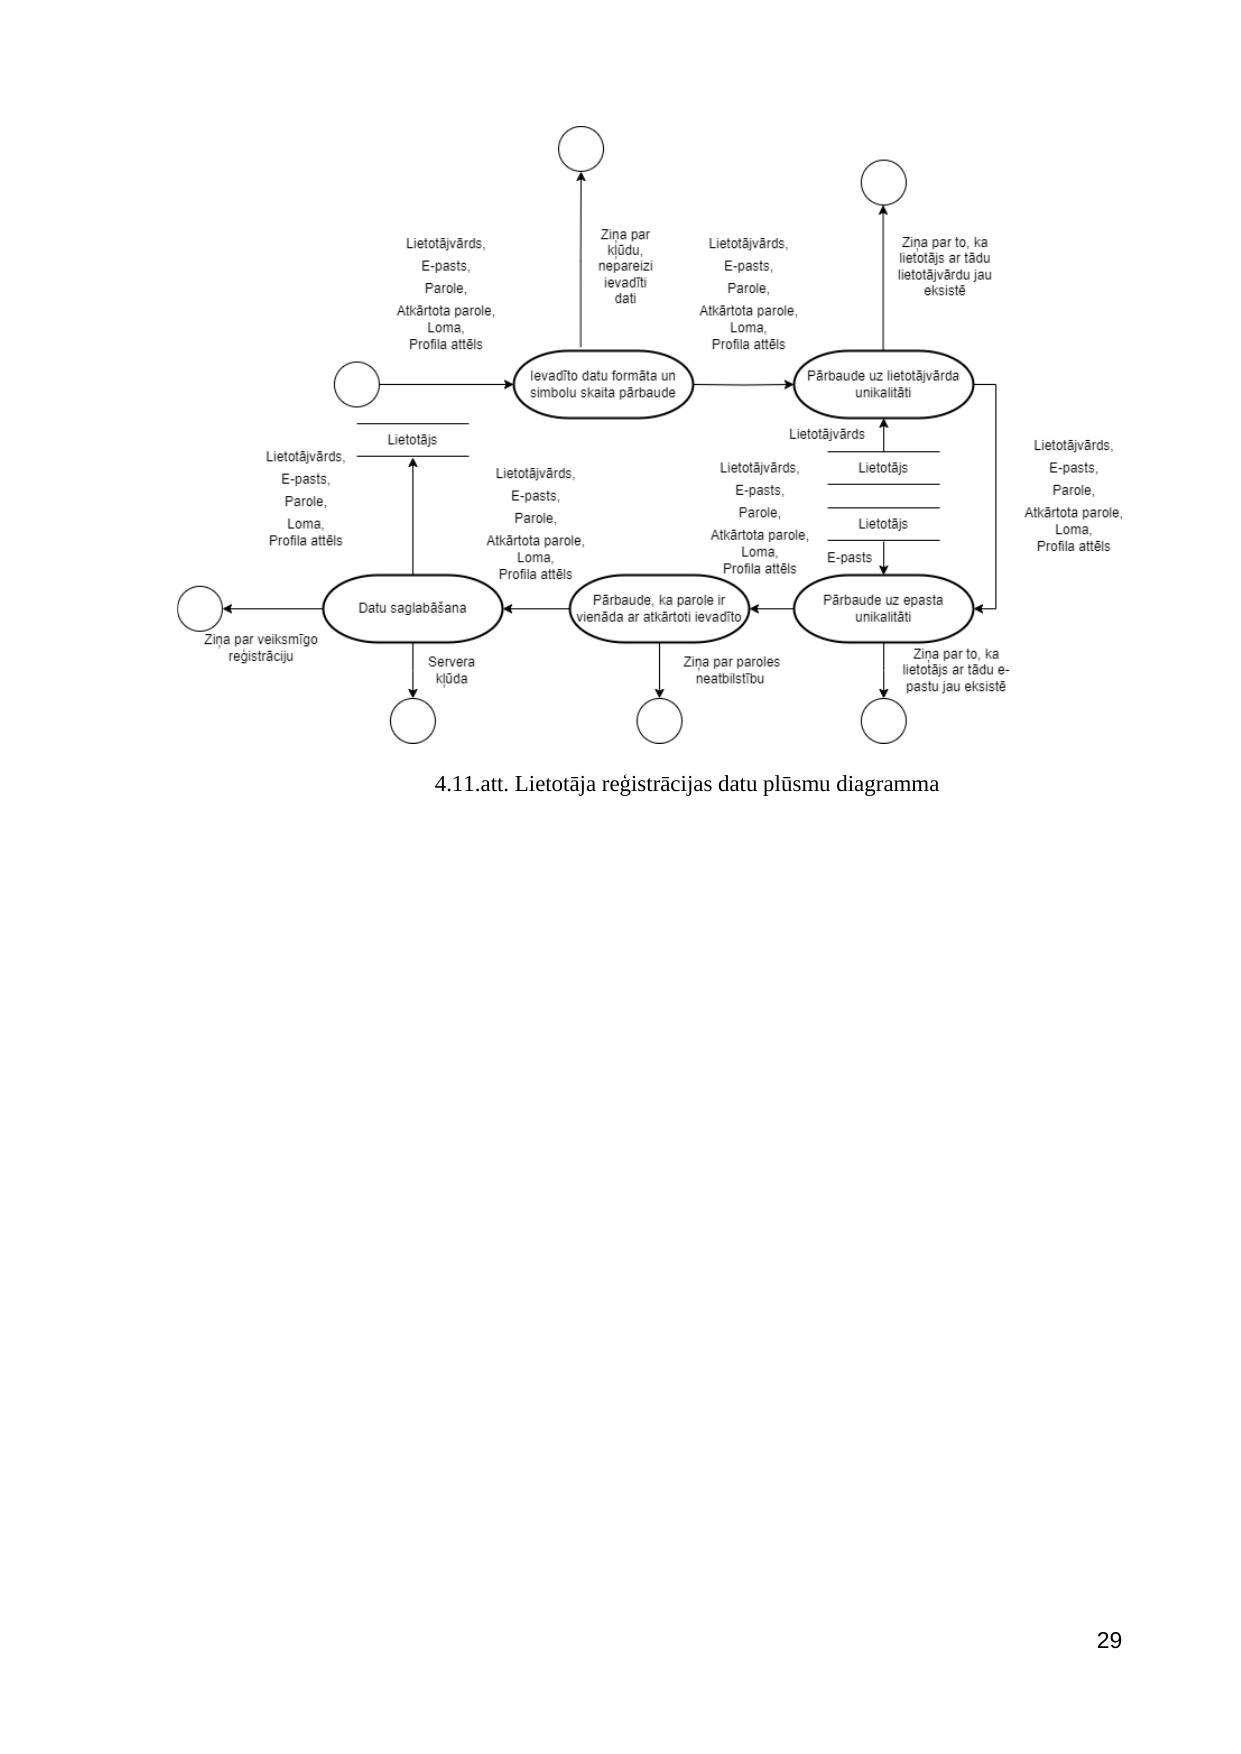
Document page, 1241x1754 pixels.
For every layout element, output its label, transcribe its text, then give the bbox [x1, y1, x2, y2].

picture [177, 126, 1131, 744]
text 4.11.att. Lietotāja reģistrācijas datu plūsmu diagramma [252, 770, 1122, 797]
